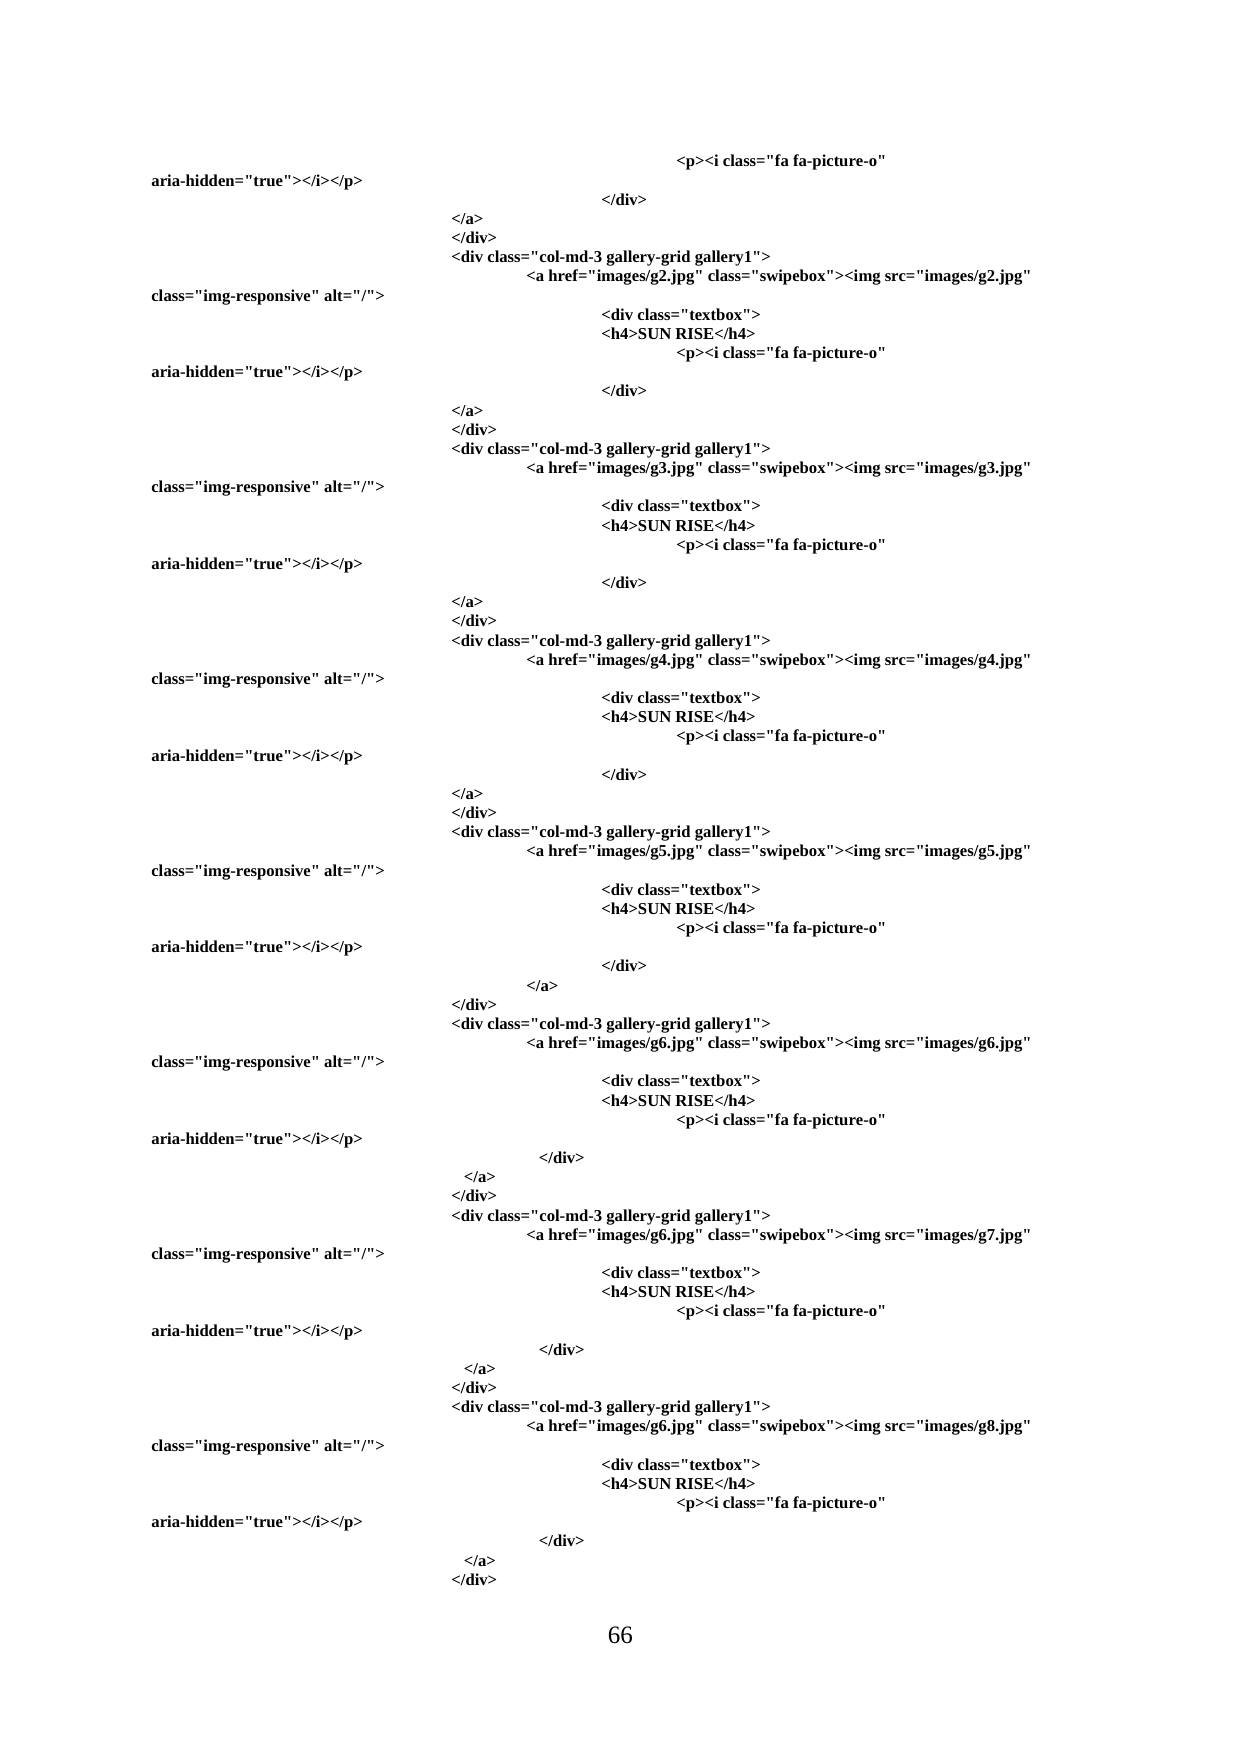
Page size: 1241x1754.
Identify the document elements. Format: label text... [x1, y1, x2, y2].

text <h4>SUN RISE</h4> [151, 1282, 1089, 1301]
text </div> [151, 419, 1089, 439]
text </div> [151, 573, 1089, 592]
text <div class="col-md-3 gallery-grid gallery1"> [151, 1205, 1089, 1224]
text <div class="textbox"> [151, 304, 1089, 324]
text </div> [151, 1378, 1089, 1397]
text <p><i class="fa fa-picture-o" aria-hidden="true"></i></p> [151, 726, 1089, 764]
text <p><i class="fa fa-picture-o" aria-hidden="true"></i></p> [151, 151, 1089, 189]
text <a href="images/g6.jpg" class="swipebox"><img src="images/g6.jpg" class="img-responsive" alt="/"> [151, 1033, 1089, 1071]
text </div> [151, 1569, 1089, 1589]
text <a href="images/g4.jpg" class="swipebox"><img src="images/g4.jpg" class="img-responsive" alt="/"> [151, 649, 1089, 688]
text <h4>SUN RISE</h4> [151, 707, 1089, 726]
text </a> [151, 975, 1089, 994]
text <div class="col-md-3 gallery-grid gallery1"> [151, 630, 1089, 649]
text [151, 247, 1089, 266]
text <p><i class="fa fa-picture-o" aria-hidden="true"></i></p> [151, 343, 1089, 381]
text <p><i class="fa fa-picture-o" aria-hidden="true"></i></p> [151, 534, 1089, 573]
text <p><i class="fa fa-picture-o" aria-hidden="true"></i></p> [151, 1301, 1089, 1339]
text <h4>SUN RISE</h4> [151, 1474, 1089, 1493]
text </a> [151, 1167, 1089, 1186]
text </a> [151, 1550, 1089, 1569]
text <h4>SUN RISE</h4> [151, 515, 1089, 534]
text </a> [151, 400, 1089, 419]
text <a href="images/g3.jpg" class="swipebox"><img src="images/g3.jpg" class="img-responsive" alt="/"> [151, 458, 1089, 496]
text <p><i class="fa fa-picture-o" aria-hidden="true"></i></p> [151, 1493, 1089, 1531]
text <div class="col-md-3 gallery-grid gallery1"> [151, 1397, 1089, 1416]
text <div class="textbox"> [151, 879, 1089, 899]
text </div> [151, 956, 1089, 975]
text </div> [151, 611, 1089, 630]
text </div> [151, 1531, 1089, 1550]
text </a> [151, 1359, 1089, 1378]
text <a href="images/g2.jpg" class="swipebox"><img src="images/g2.jpg" class="img-responsive" alt="/"> [151, 266, 1089, 304]
text <p><i class="fa fa-picture-o" aria-hidden="true"></i></p> [151, 1109, 1089, 1148]
text </div> [151, 1148, 1089, 1167]
text </div> [151, 189, 1089, 209]
text </a> [151, 784, 1089, 803]
text </div> [151, 803, 1089, 822]
text <div class="col-md-3 gallery-grid gallery1"> [151, 439, 1089, 458]
text <h4>SUN RISE</h4> [151, 324, 1089, 343]
text <a href="images/g6.jpg" class="swipebox"><img src="images/g8.jpg" class="img-responsive" alt="/"> [151, 1416, 1089, 1454]
text <div class="textbox"> [151, 496, 1089, 515]
text <p><i class="fa fa-picture-o" aria-hidden="true"></i></p> [151, 918, 1089, 956]
text <div class="textbox"> [151, 1071, 1089, 1090]
text <div class="textbox"> [151, 1454, 1089, 1474]
text </div> [151, 1339, 1089, 1359]
text </a> [151, 209, 1089, 228]
text </div> [151, 764, 1089, 784]
text <div class="col-md-3 gallery-grid gallery1"> [151, 1014, 1089, 1033]
text </div> [151, 994, 1089, 1014]
text <a href="images/g6.jpg" class="swipebox"><img src="images/g7.jpg" class="img-responsive" alt="/"> [151, 1224, 1089, 1263]
text </div> [151, 381, 1089, 400]
text </div> [151, 228, 1089, 247]
text <div class="col-md-3 gallery-grid gallery1"> [151, 822, 1089, 841]
text <h4>SUN RISE</h4> [151, 899, 1089, 918]
text </a> [151, 592, 1089, 611]
text <div class="textbox"> [151, 688, 1089, 707]
text <div class="textbox"> [151, 1263, 1089, 1282]
text <a href="images/g5.jpg" class="swipebox"><img src="images/g5.jpg" class="img-responsive" alt="/"> [151, 841, 1089, 879]
text <h4>SUN RISE</h4> [151, 1090, 1089, 1109]
text </div> [151, 1186, 1089, 1205]
